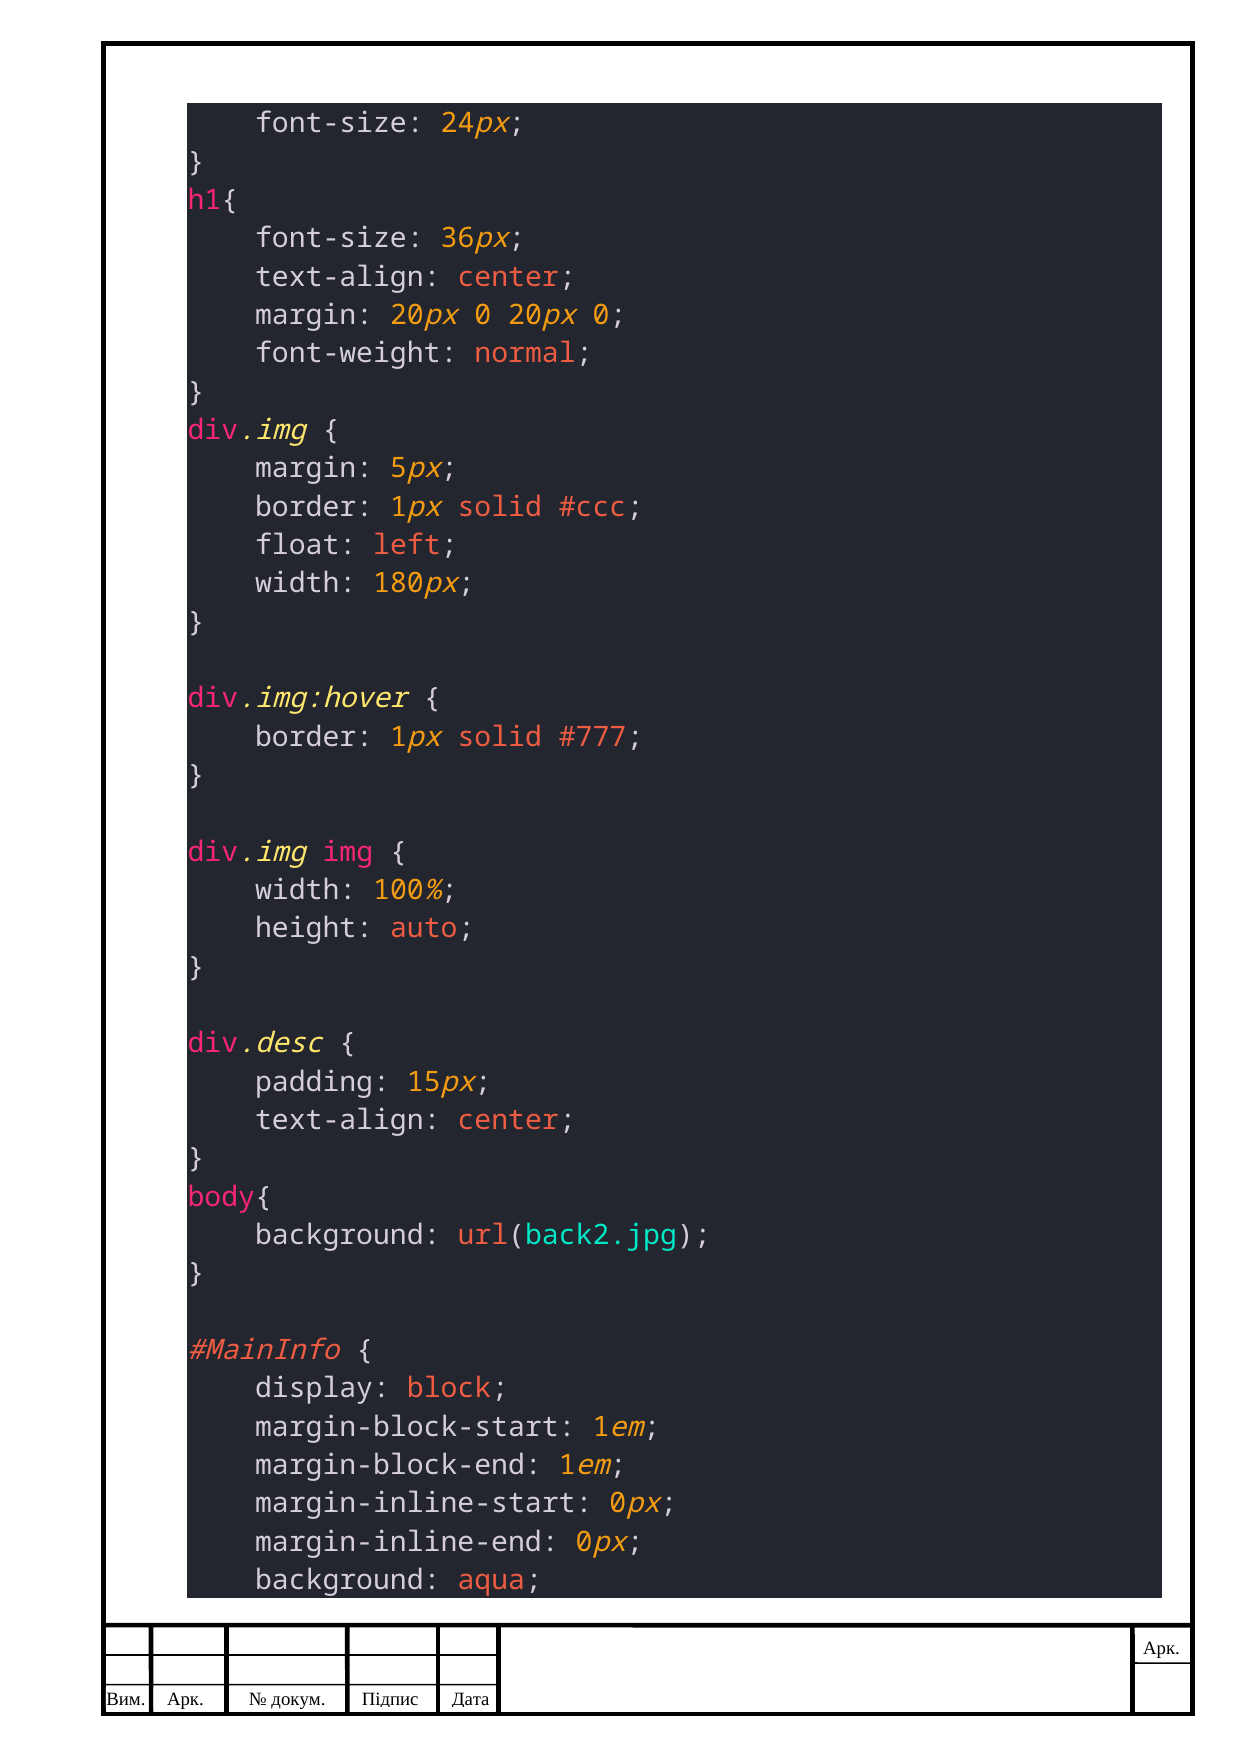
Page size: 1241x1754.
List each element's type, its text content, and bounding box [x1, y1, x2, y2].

text body{ [187, 1176, 1162, 1214]
text width: 180px; [187, 563, 1162, 601]
text background: url(back2.jpg); [187, 1214, 1162, 1253]
text div.img { [187, 409, 1162, 448]
text } [187, 1253, 1162, 1291]
text background: aqua; [187, 1559, 1162, 1598]
text display: block; [187, 1368, 1162, 1406]
text margin: 20px 0 20px 0; [187, 294, 1162, 333]
text font-size: 24px; [187, 103, 1162, 141]
text } [187, 141, 1162, 179]
text } [187, 754, 1162, 793]
text } [187, 946, 1162, 984]
text padding: 15px; [187, 1061, 1162, 1099]
text text-align: center; [187, 256, 1162, 294]
text margin-inline-start: 0px; [187, 1483, 1162, 1521]
text font-size: 36px; [187, 218, 1162, 256]
text } [187, 1138, 1162, 1176]
text width: 100%; [187, 869, 1162, 908]
text text-align: center; [187, 1099, 1162, 1138]
text div.desc { [187, 1023, 1162, 1061]
text border: 1px solid #777; [187, 716, 1162, 754]
text height: auto; [187, 908, 1162, 946]
text div.img:hover { [187, 678, 1162, 716]
text float: left; [187, 524, 1162, 563]
text font-weight: normal; [187, 333, 1162, 371]
text #MainInfo { [187, 1329, 1162, 1368]
text div.img img { [187, 831, 1162, 869]
text h1{ [187, 179, 1162, 218]
text margin-inline-end: 0px; [187, 1521, 1162, 1559]
text margin-block-end: 1em; [187, 1444, 1162, 1483]
text } [187, 371, 1162, 409]
text } [187, 601, 1162, 639]
text margin: 5px; [187, 448, 1162, 486]
text border: 1px solid #ccc; [187, 486, 1162, 524]
text margin-block-start: 1em; [187, 1406, 1162, 1444]
